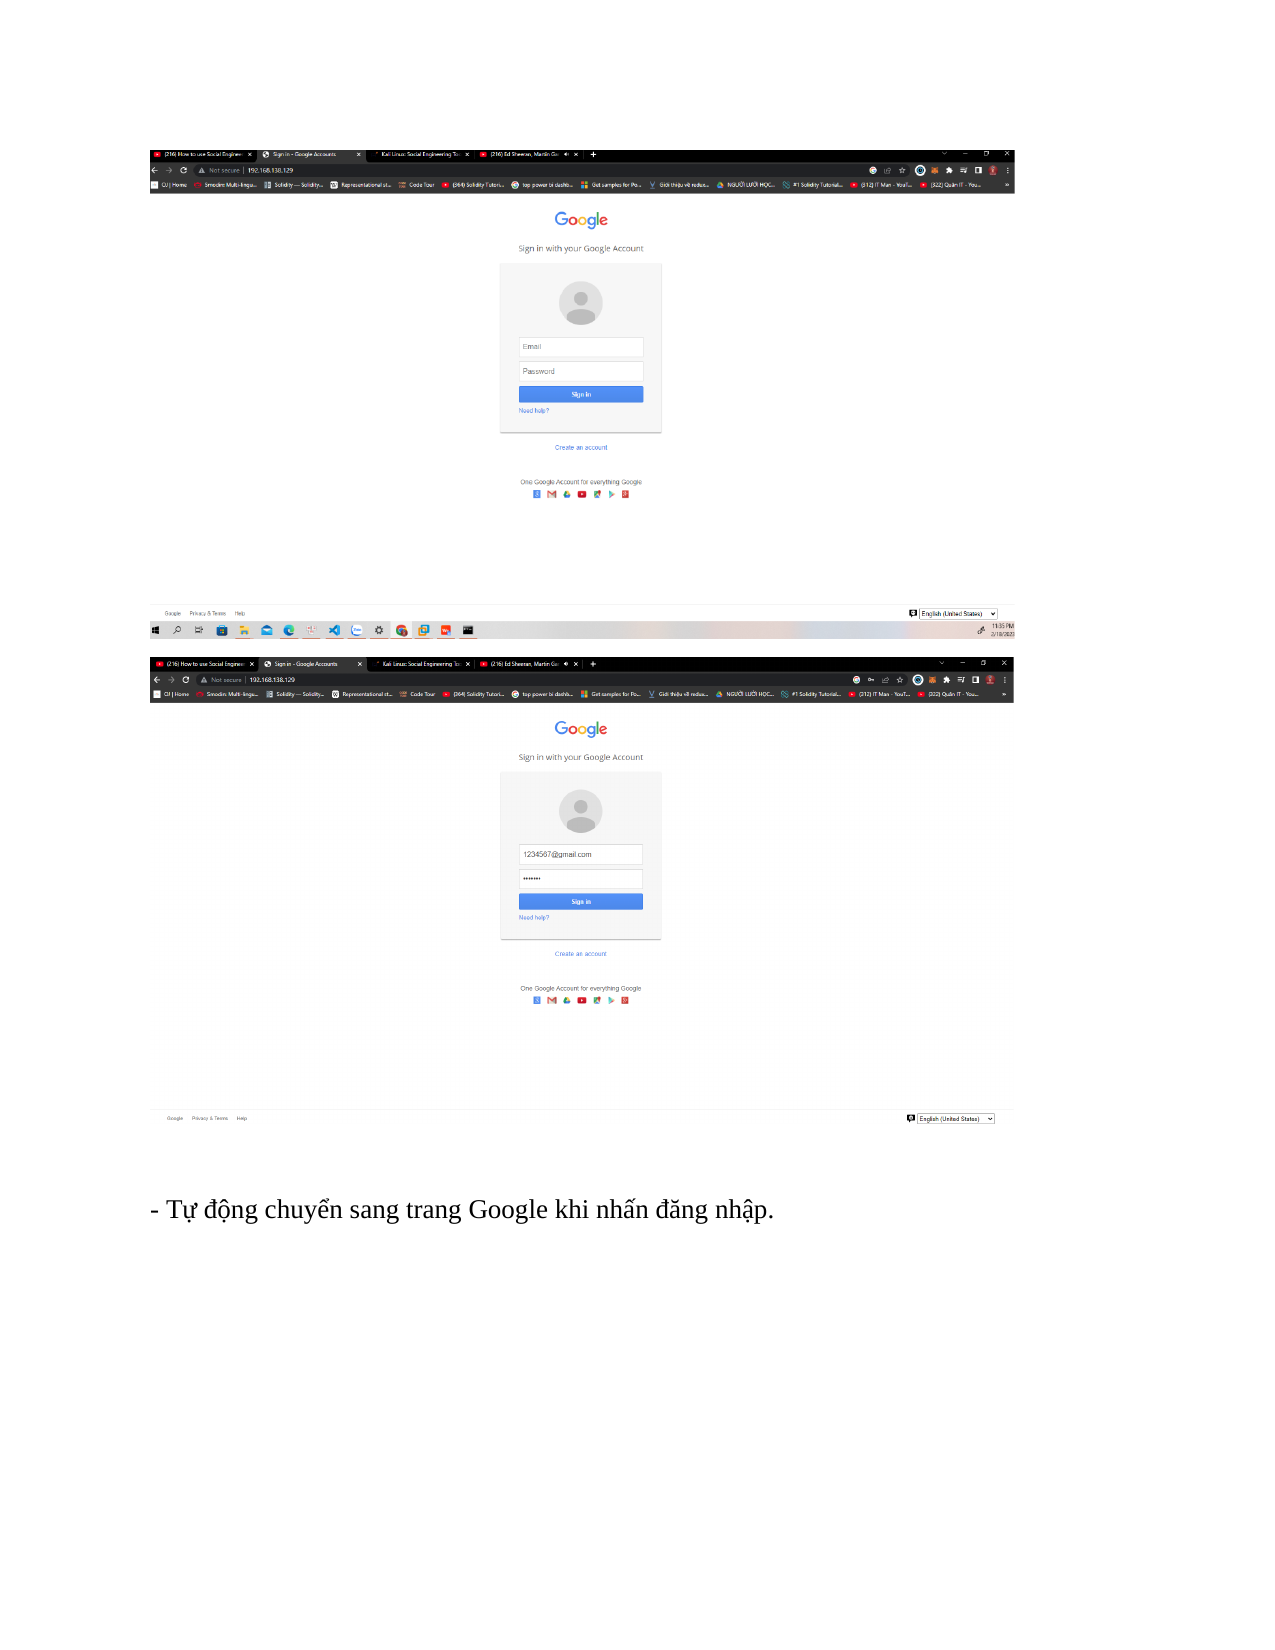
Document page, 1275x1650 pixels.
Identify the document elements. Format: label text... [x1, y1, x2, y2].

picture [150, 150, 1015, 639]
text - Tự động chuyển sang trang Google khi nhấn đăng nhập. [150, 1193, 1125, 1224]
picture [150, 657, 1014, 1124]
